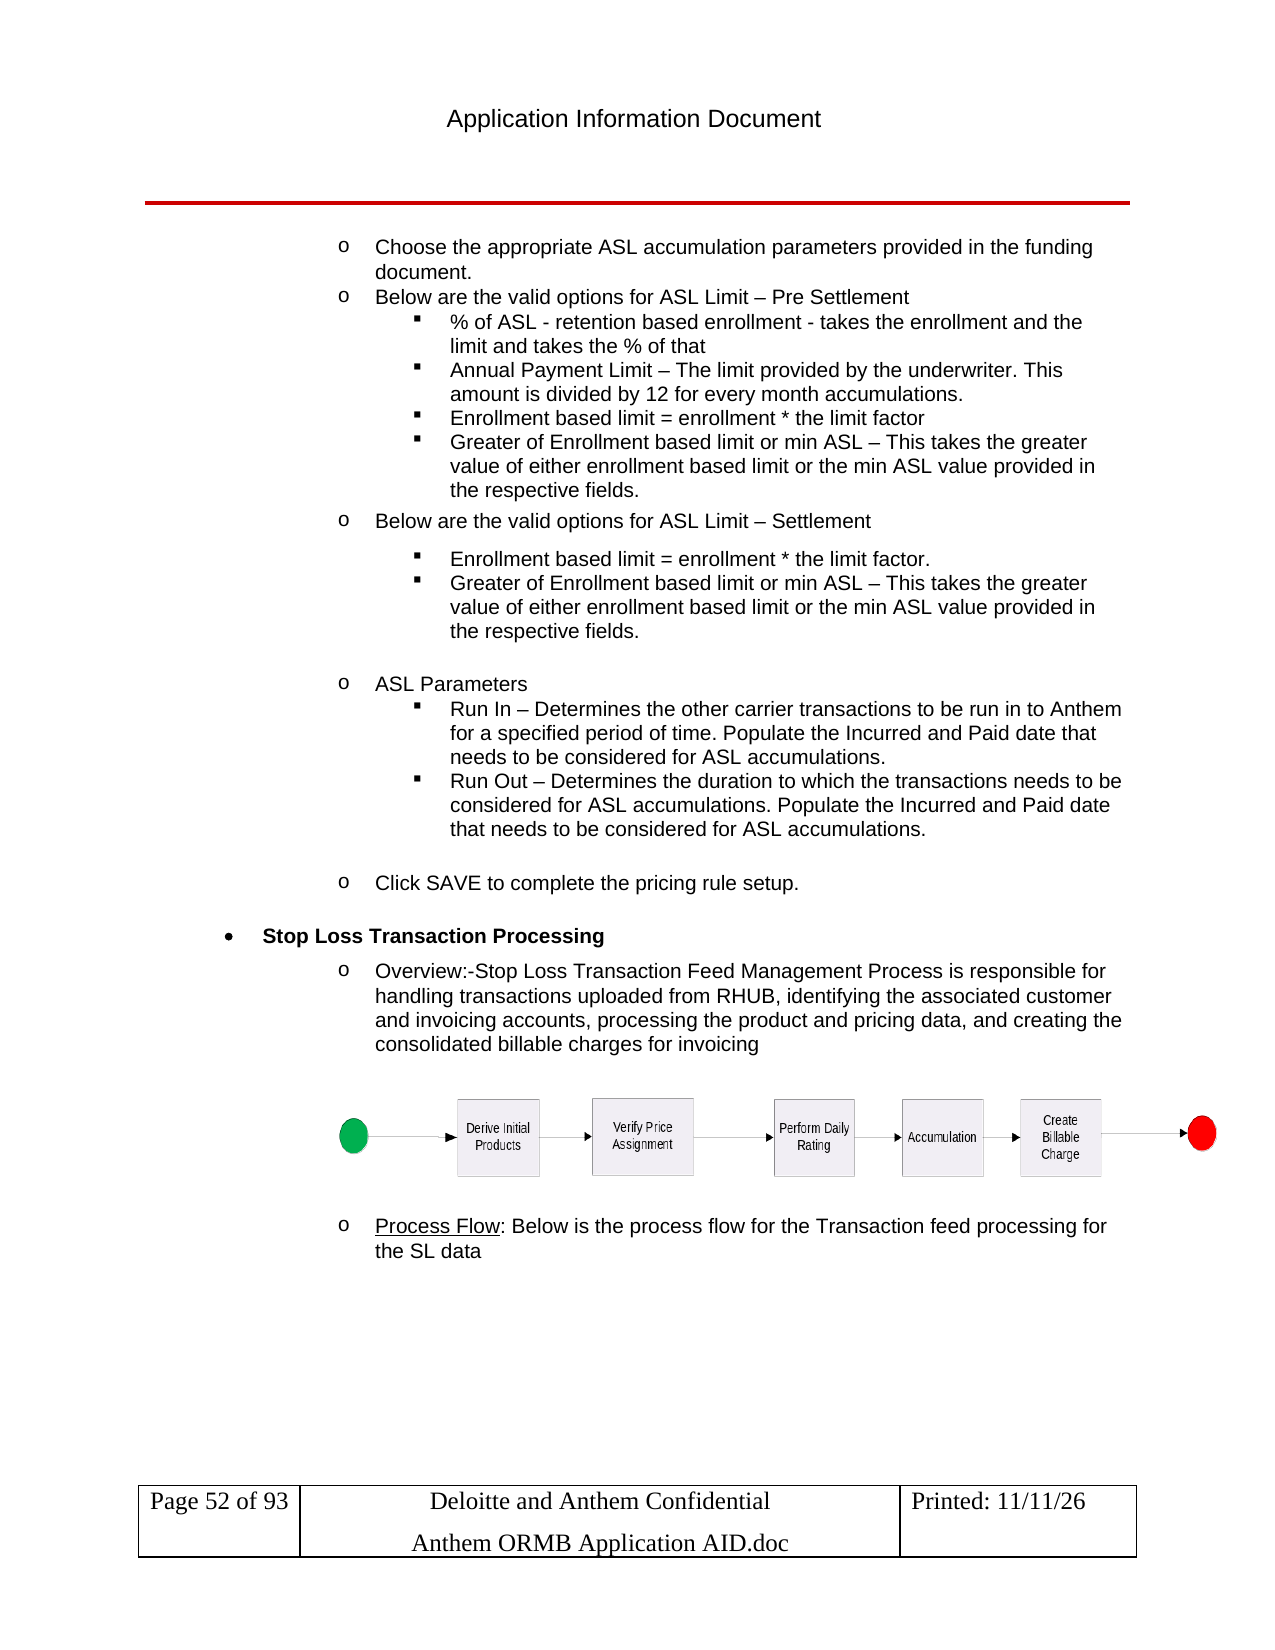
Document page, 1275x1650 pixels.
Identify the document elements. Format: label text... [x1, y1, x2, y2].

list Run Out – Determines the duration to which the transactions needs to be considered for ASL accumulations. Populate the Incurred and Paid date that needs to be considered for ASL accumulations. [412, 769, 1125, 841]
list Choose the appropriate ASL accumulation parameters provided in the funding document. [337, 234, 1125, 284]
list Greater of Enrollment based limit or min ASL – This takes the greater value of either enrollment based limit or the min ASL value provided in the respective fields. [412, 430, 1125, 502]
list Below are the valid options for ASL Limit – Pre Settlement [337, 284, 1125, 310]
list ASL Parameters [337, 671, 1125, 697]
list Enrollment based limit = enrollment * the limit factor [412, 406, 1125, 430]
list Overview:-Stop Loss Transaction Feed Management Process is responsible for handling transactions uploaded from RHUB, identifying the associated customer and invoicing accounts, processing the product and pricing data, and creating the consolidated billable charges for invoicing [337, 958, 1125, 1056]
list Click SAVE to complete the pricing rule setup. [337, 870, 1125, 896]
list % of ASL - retention based enrollment - takes the enrollment and the limit and takes the % of that [412, 310, 1125, 358]
list Enrollment based limit = enrollment * the limit factor. [412, 546, 1125, 570]
list Stop Loss Transaction Processing [225, 924, 1125, 948]
list Greater of Enrollment based limit or min ASL – This takes the greater value of either enrollment based limit or the min ASL value provided in the respective fields. [412, 570, 1125, 642]
list Below are the valid options for ASL Limit – Settlement [337, 508, 1125, 534]
list Run In – Determines the other carrier transactions to be run in to Anthem for a specified period of time. Populate the Incurred and Paid date that needs to be considered for ASL accumulations. [412, 697, 1125, 769]
list Annual Payment Limit – The limit provided by the underwriter. This amount is divided by 12 for every month accumulations. [412, 358, 1125, 406]
list Process Flow: Below is the process flow for the Transaction feed processing for the SL data [337, 1213, 1125, 1263]
